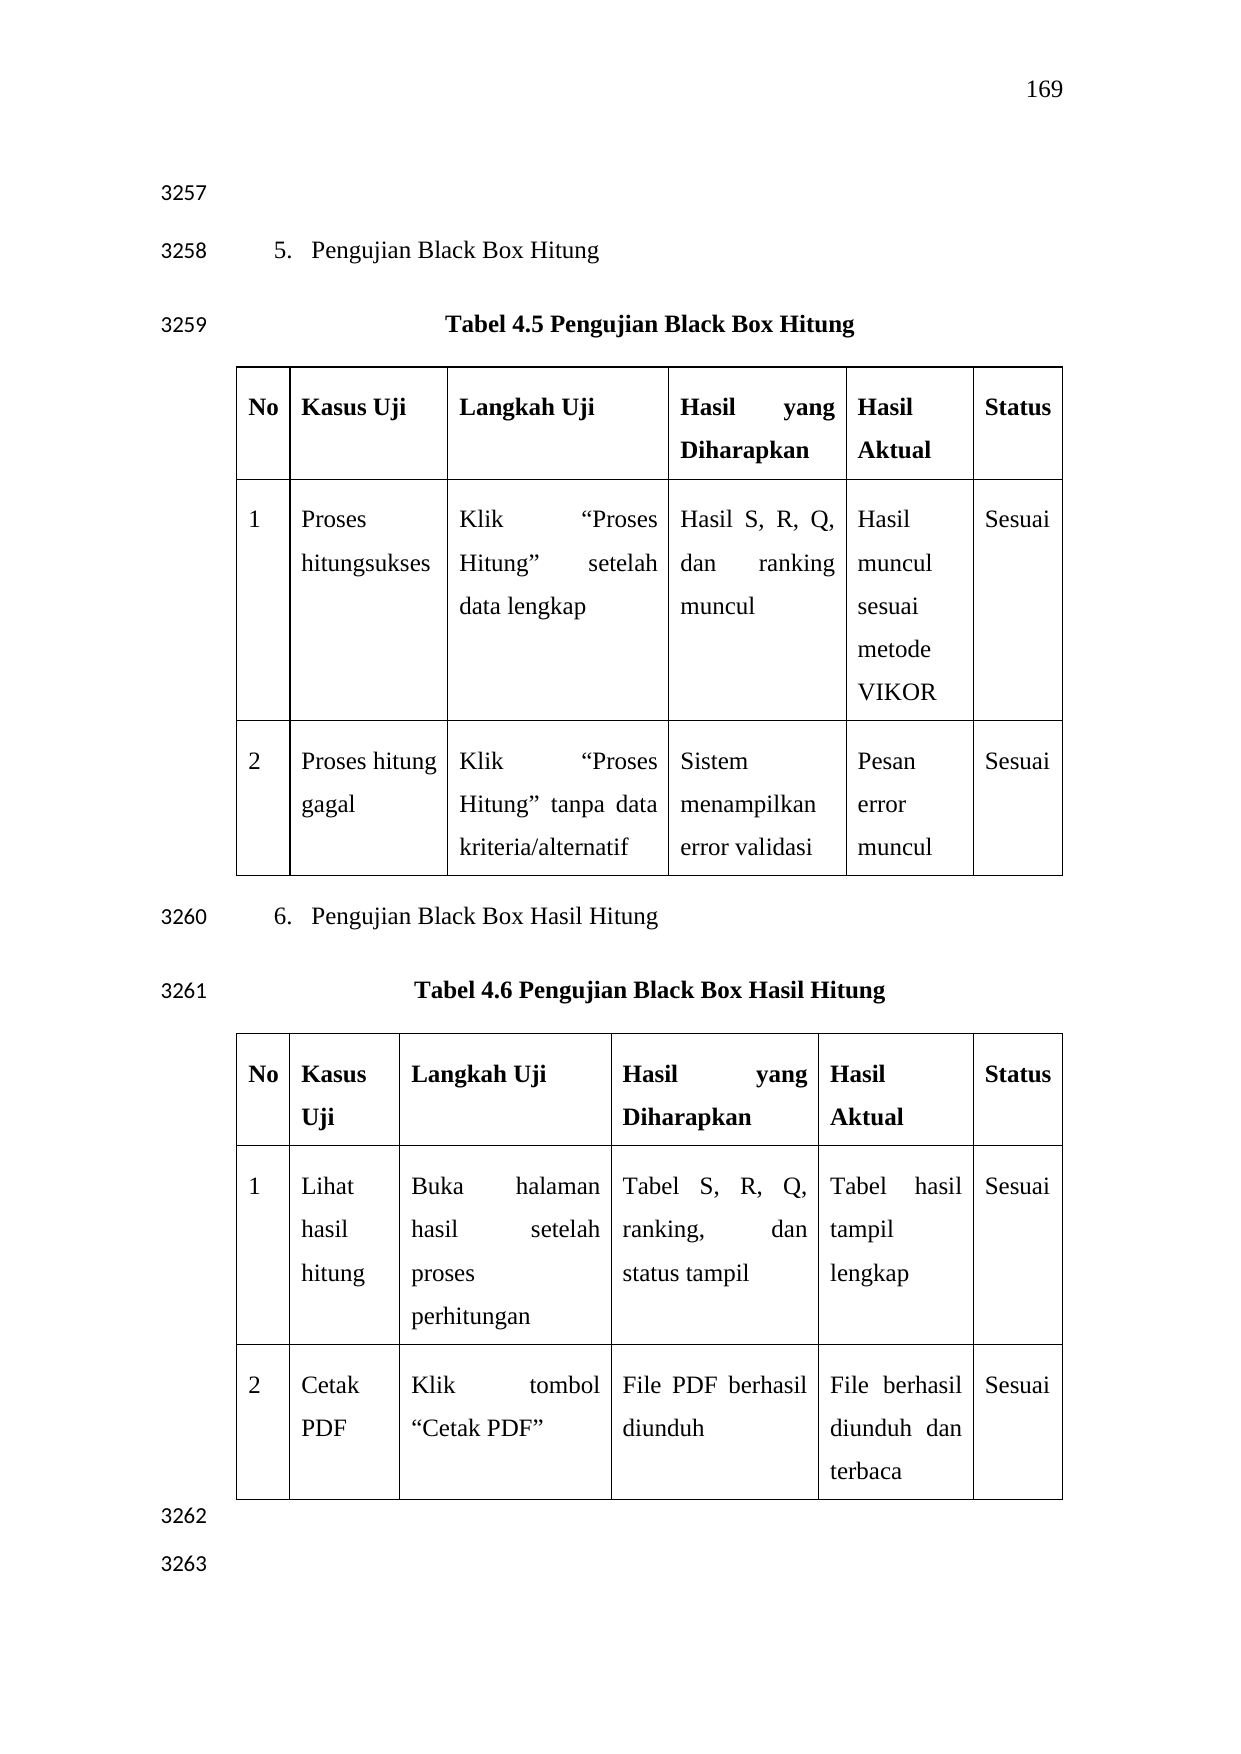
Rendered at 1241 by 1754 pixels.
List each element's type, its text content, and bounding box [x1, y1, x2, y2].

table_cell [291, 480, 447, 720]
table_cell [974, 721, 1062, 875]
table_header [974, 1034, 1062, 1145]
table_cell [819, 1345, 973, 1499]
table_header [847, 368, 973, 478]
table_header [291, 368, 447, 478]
list Pengujian Black Box Hasil Hitung [274, 901, 1063, 930]
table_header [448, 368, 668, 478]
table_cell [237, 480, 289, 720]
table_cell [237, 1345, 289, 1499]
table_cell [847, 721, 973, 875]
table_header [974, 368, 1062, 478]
text Tabel 4.6 Pengujian Black Box Hasil Hitung [236, 976, 1063, 1004]
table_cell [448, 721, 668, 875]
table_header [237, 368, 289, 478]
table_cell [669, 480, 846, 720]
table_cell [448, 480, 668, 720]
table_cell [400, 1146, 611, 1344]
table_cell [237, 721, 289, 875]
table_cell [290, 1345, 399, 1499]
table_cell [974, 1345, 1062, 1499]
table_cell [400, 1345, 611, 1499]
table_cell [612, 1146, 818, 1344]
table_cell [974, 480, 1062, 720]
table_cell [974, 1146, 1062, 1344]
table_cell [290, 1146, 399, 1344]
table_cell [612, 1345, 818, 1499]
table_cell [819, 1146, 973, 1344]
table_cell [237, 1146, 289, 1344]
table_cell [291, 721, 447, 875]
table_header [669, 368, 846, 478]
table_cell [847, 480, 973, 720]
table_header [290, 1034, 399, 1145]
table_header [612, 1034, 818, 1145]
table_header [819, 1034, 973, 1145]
list Pengujian Black Box Hitung [274, 235, 1063, 263]
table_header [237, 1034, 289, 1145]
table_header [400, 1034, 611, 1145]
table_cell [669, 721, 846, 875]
text Tabel 4.5 Pengujian Black Box Hitung [236, 309, 1063, 338]
